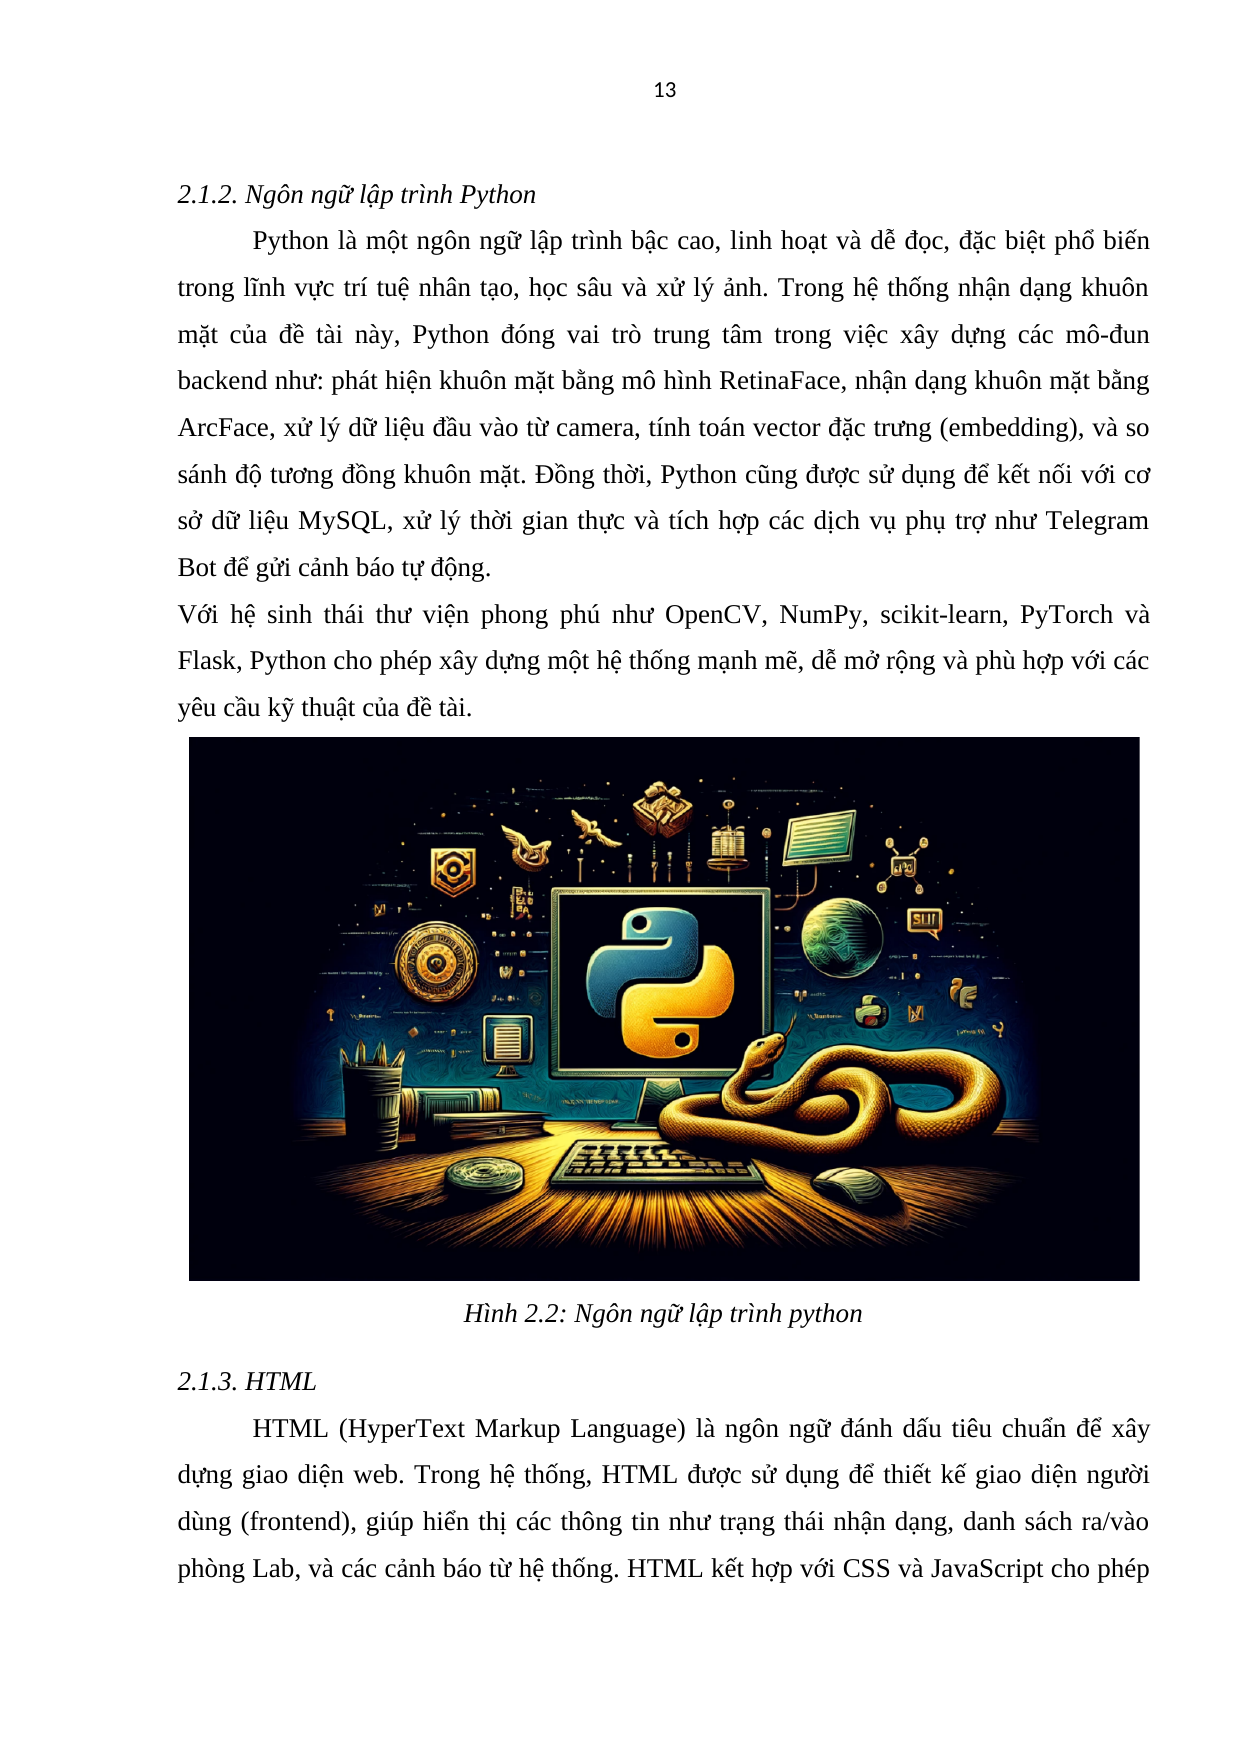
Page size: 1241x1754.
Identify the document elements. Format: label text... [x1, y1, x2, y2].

text 2.1.3. HTML [177, 1365, 1152, 1396]
text Python là một ngôn ngữ lập trình bậc cao, linh hoạt và dễ đọc, đặc biệt phổ biến trong lĩnh vực trí tuệ nhân tạo, học sâu và xử lý ảnh. Trong hệ thống nhận dạng khuôn mặt của đề tài này, Python đóng vai trò trung tâm trong việc xây dựng các mô-đun backend như: phát hiện khuôn mặt bằng mô hình RetinaFace, nhận dạng khuôn mặt bằng ArcFace, xử lý dữ liệu đầu vào từ camera, tính toán vector đặc trưng (embedding), và so sánh độ tương đồng khuôn mặt. Đồng thời, Python cũng được sử dụng để kết nối với cơ sở dữ liệu MySQL, xử lý thời gian thực và tích hợp các dịch vụ phụ trợ như Telegram Bot để gửi cảnh báo tự động. [177, 224, 1152, 582]
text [177, 1412, 1152, 1583]
text 2.1.2. Ngôn ngữ lập trình Python [177, 178, 1152, 209]
text Hình 2.2: Ngôn ngữ lập trình python [177, 1297, 1152, 1329]
text Với hệ sinh thái thư viện phong phú như OpenCV, NumPy, scikit-learn, PyTorch và Flask, Python cho phép xây dựng một hệ thống mạnh mẽ, dễ mở rộng và phù hợp với các yêu cầu kỹ thuật của đề tài. [177, 598, 1152, 722]
picture [189, 737, 1140, 1281]
